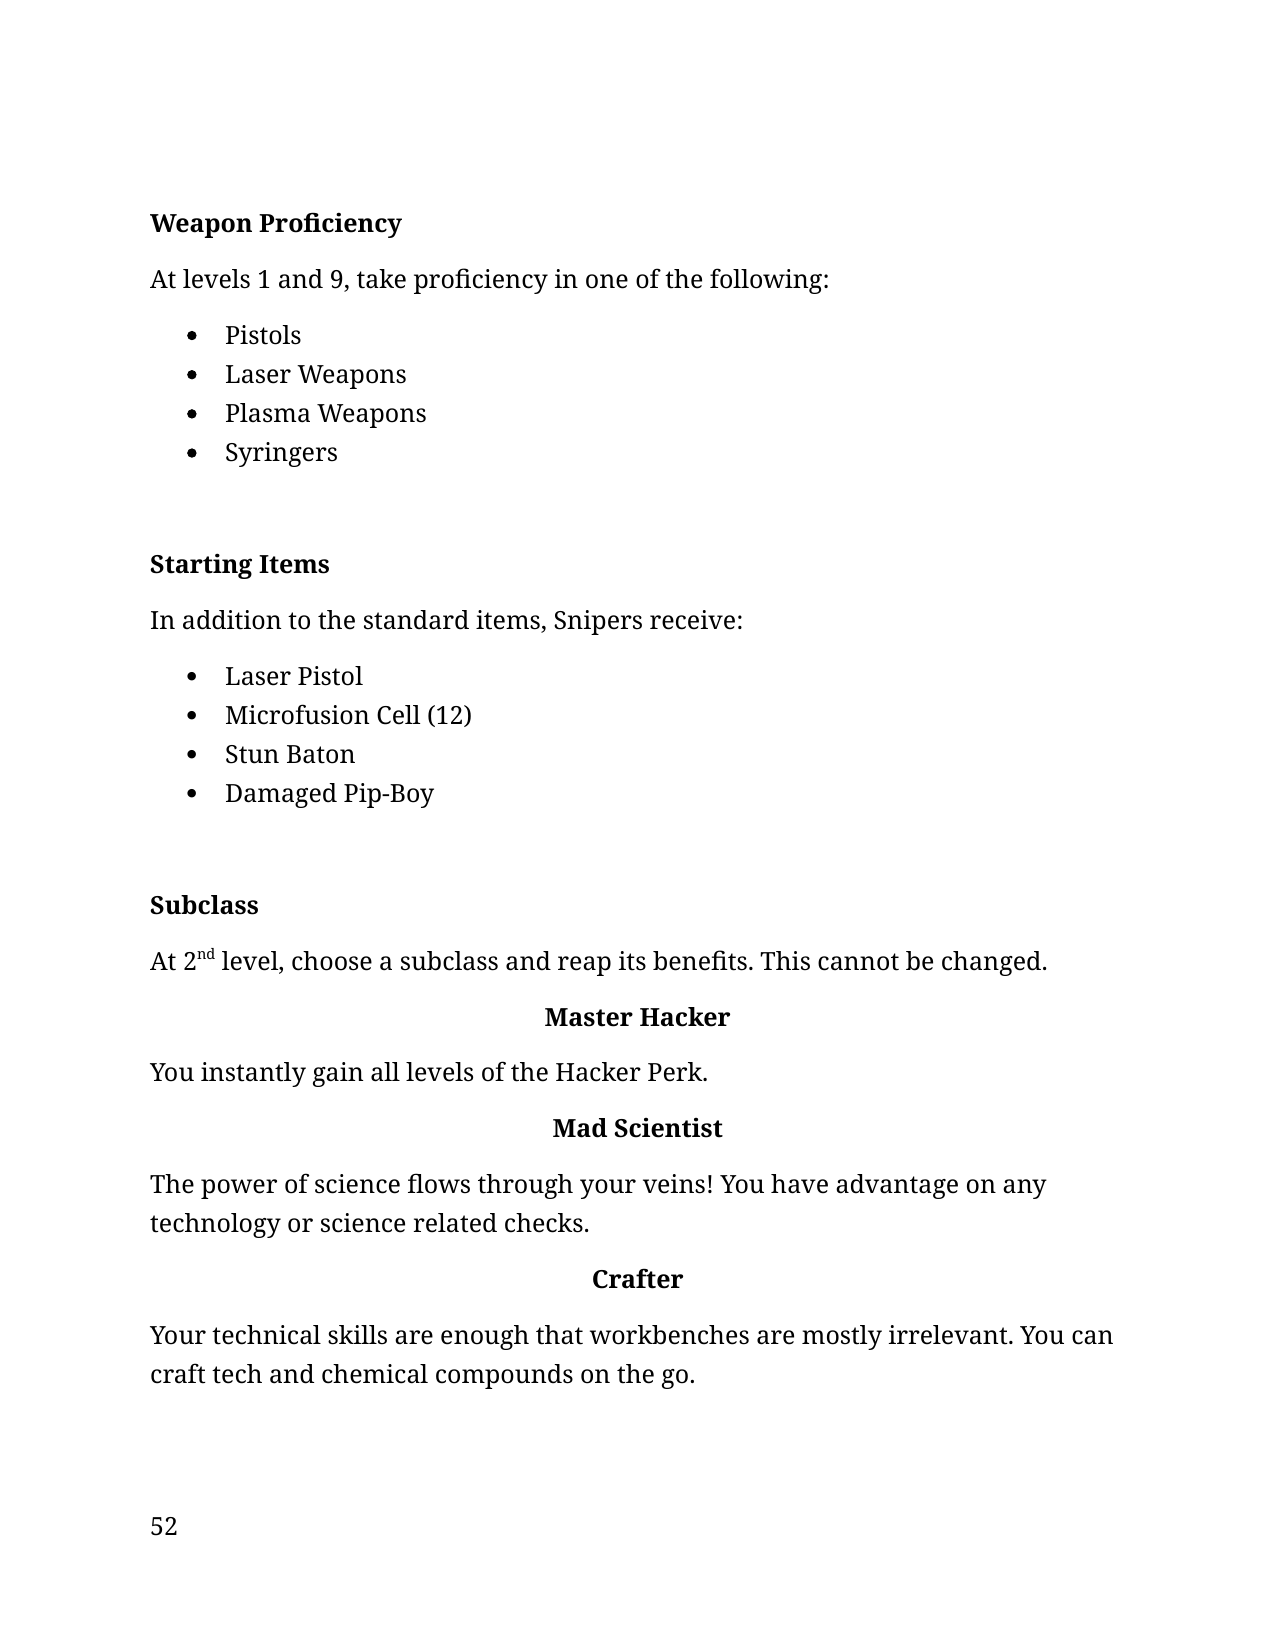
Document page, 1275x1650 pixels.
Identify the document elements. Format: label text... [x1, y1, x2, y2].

list Pistols [187, 317, 1125, 352]
text Mad Scientist [150, 1111, 1125, 1145]
text Subclass [150, 887, 1125, 922]
list Plasma Weapons [187, 396, 1125, 430]
text In addition to the standard items, Snipers receive: [150, 602, 1125, 637]
list Laser Weapons [187, 357, 1125, 391]
list Microfusion Cell (12) [187, 697, 1125, 732]
text You instantly gain all levels of the Hacker Perk. [150, 1055, 1125, 1089]
list Syringers [187, 435, 1125, 469]
list Damaged Pip-Boy [187, 776, 1125, 810]
text Your technical skills are enough that workbenches are mostly irrelevant. You can craft tech and chemical compounds on the go. [150, 1317, 1125, 1391]
text Starting Items [150, 547, 1125, 581]
text Master Hacker [150, 999, 1125, 1033]
text At levels 1 and 9, take proficiency in one of the following: [150, 262, 1125, 296]
text Weapon Proficiency [150, 206, 1125, 240]
list Laser Pistol [187, 658, 1125, 692]
text At 2nd level, choose a subclass and reap its benefits. This cannot be changed. [150, 943, 1125, 977]
text Crafter [150, 1262, 1125, 1296]
list Stun Baton [187, 737, 1125, 771]
text The power of science flows through your veins! You have advantage on any technology or science related checks. [150, 1167, 1125, 1240]
